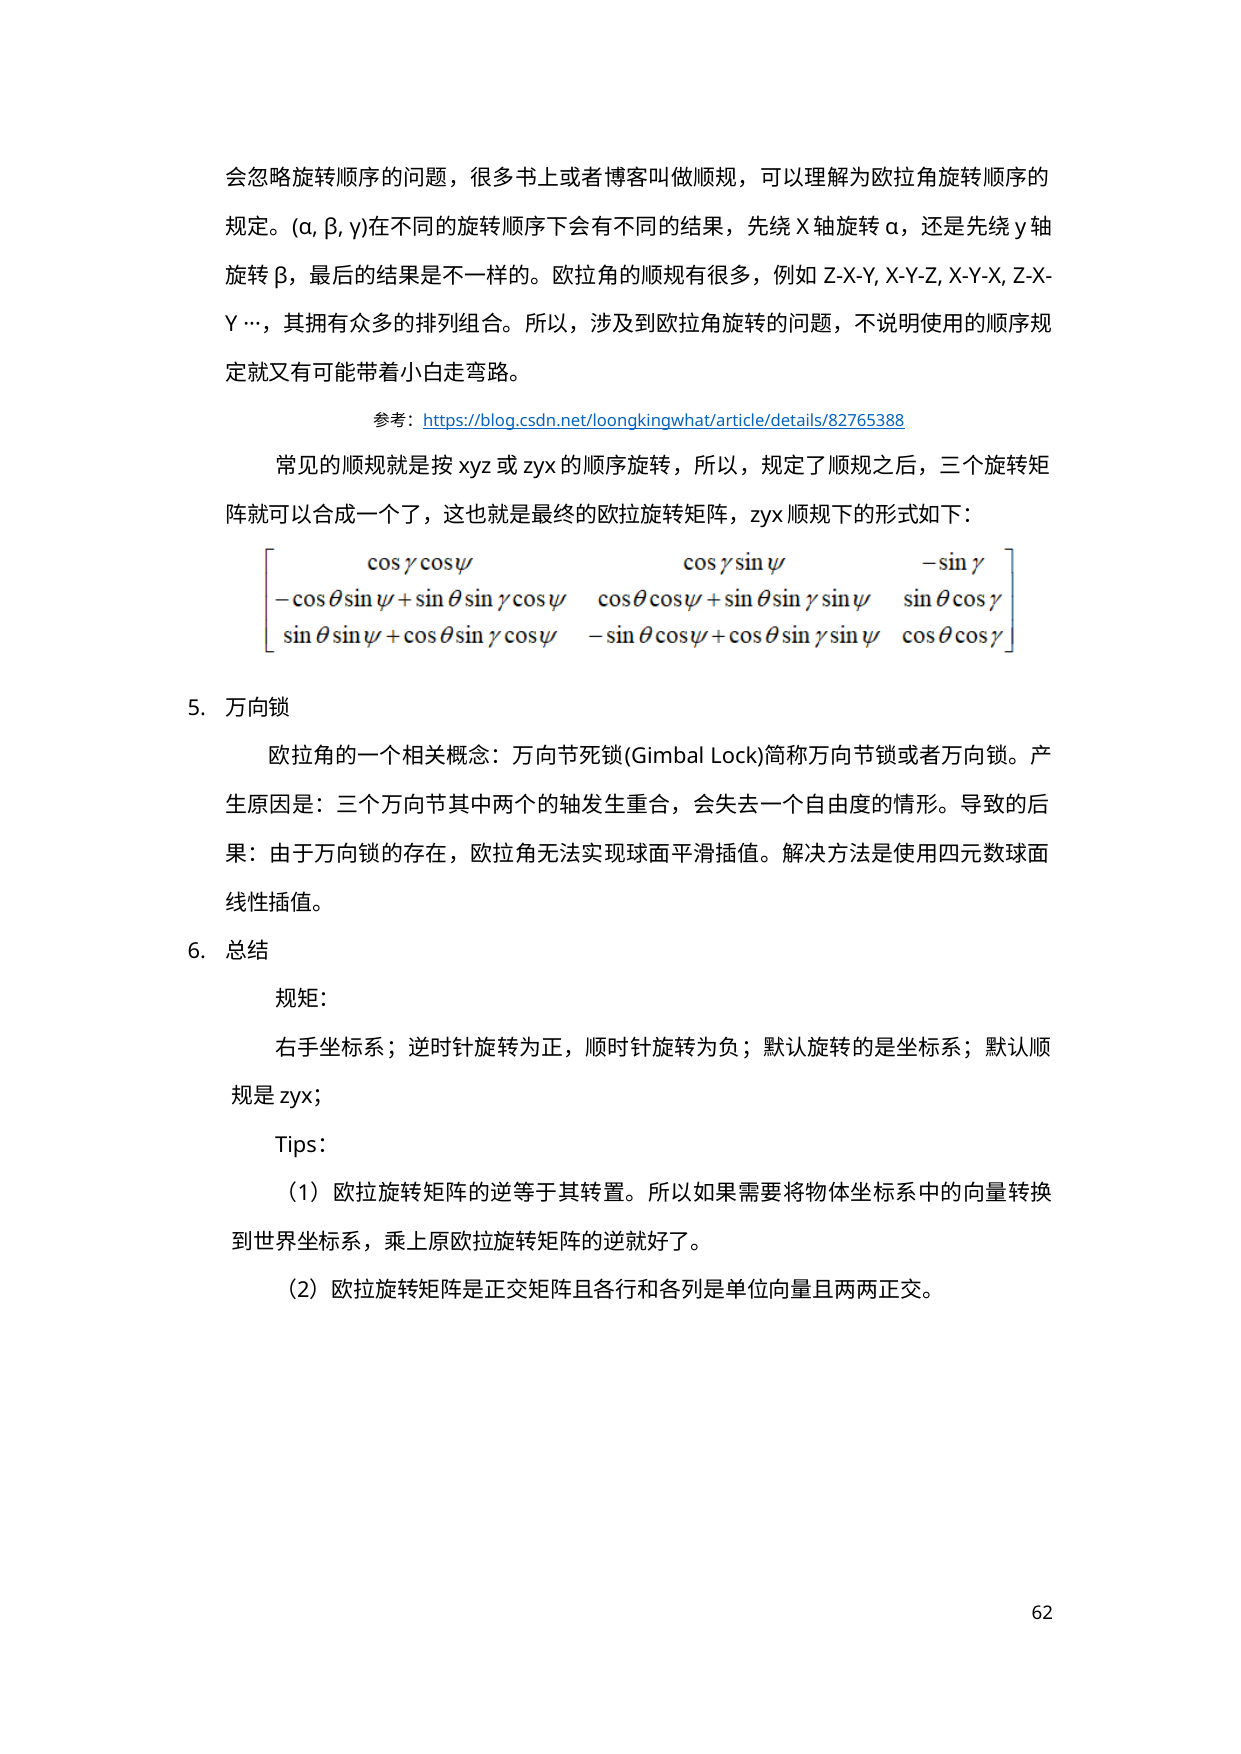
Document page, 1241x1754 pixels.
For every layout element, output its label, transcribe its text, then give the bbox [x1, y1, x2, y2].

list （1）欧拉旋转矩阵的逆等于其转置。所以如果需要将物体坐标系中的向量转换到世界坐标系，乘上原欧拉旋转矩阵的逆就好了。 [231, 1175, 1053, 1256]
list 万向锁 [187, 690, 1053, 722]
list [225, 160, 1053, 387]
list 规矩： [231, 981, 1053, 1013]
list Tips： [231, 1126, 1053, 1159]
picture [261, 544, 1017, 663]
list 常见的顺规就是按xyz或zyx的顺序旋转，所以，规定了顺规之后，三个旋转矩阵就可以合成一个了，这也就是最终的欧拉旋转矩阵，zyx顺规下的形式如下： [225, 448, 1053, 529]
list （2）欧拉旋转矩阵是正交矩阵且各行和各列是单位向量且两两正交。 [231, 1272, 1053, 1304]
list 总结 [187, 933, 1053, 965]
list 参考：https://blog.csdn.net/loongkingwhat/article/details/82765388 [225, 403, 1053, 436]
list 右手坐标系；逆时针旋转为正，顺时针旋转为负；默认旋转的是坐标系；默认顺规是zyx； [231, 1029, 1053, 1111]
list 欧拉角的一个相关概念：万向节死锁(Gimbal Lock)简称万向节锁或者万向锁。产生原因是：三个万向节其中两个的轴发生重合，会失去一个自由度的情形。导致的后果：由于万向锁的存在，欧拉角无法实现球面平滑插值。解决方法是使用四元数球面线性插值。 [225, 738, 1053, 917]
